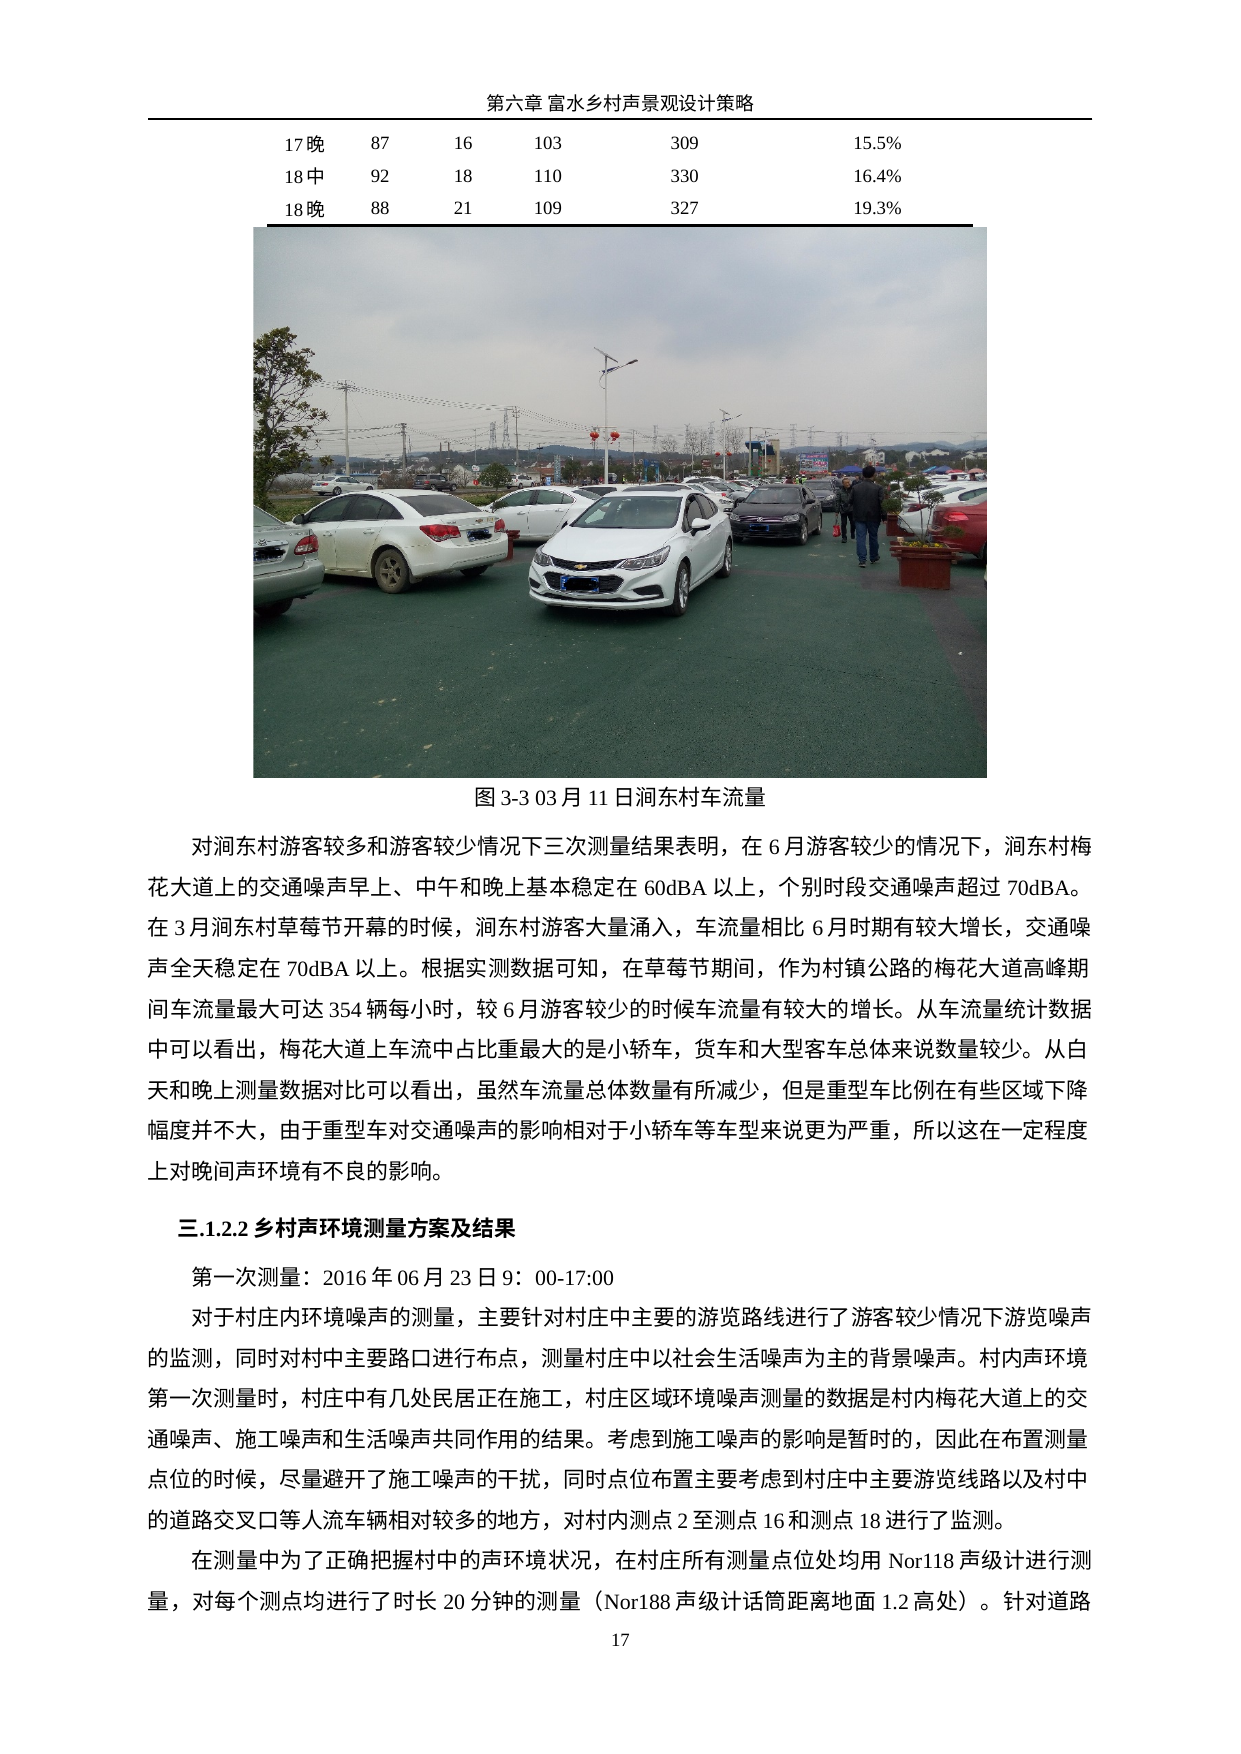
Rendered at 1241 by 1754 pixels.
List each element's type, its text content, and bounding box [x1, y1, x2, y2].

table_cell 16 [418, 127, 508, 159]
table_cell 309 [587, 127, 782, 159]
table_cell 18晚 [267, 192, 342, 224]
text 对涧东村游客较多和游客较少情况下三次测量结果表明，在6月游客较少的情况下，涧东村梅花大道上的交通噪声早上、中午和晚上基本稳定在60dBA以上，个别时段交通噪声超过70dBA。在3月涧东村草莓节开幕的时候，涧东村游客大量涌入，车流量相比6月时期有较大增长，交通噪声全天稳定在70dBA以上。根据实测数据可知，在草莓节期间，作为村镇公路的梅花大道高峰期间车流量最大可达354辆每小时，较6月游客较少的时候车流量有较大的增长。从车流量统计数据中可以看出，梅花大道上车流中占比重最大的是小轿车，货车和大型客车总体来说数量较少。从白天和晚上测量数据对比可以看出，虽然车流量总体数量有所减少，但是重型车比例在有些区域下降幅度并不大，由于重型车对交通噪声的影响相对于小轿车等车型来说更为严重，所以这在一定程度上对晚间声环境有不良的影响。 [148, 829, 1092, 1186]
text 对于村庄内环境噪声的测量，主要针对村庄中主要的游览路线进行了游客较少情况下游览噪声的监测，同时对村中主要路口进行布点，测量村庄中以社会生活噪声为主的背景噪声。村内声环境第一次测量时，村庄中有几处民居正在施工，村庄区域环境噪声测量的数据是村内梅花大道上的交通噪声、施工噪声和生活噪声共同作用的结果。考虑到施工噪声的影响是暂时的，因此在布置测量点位的时候，尽量避开了施工噪声的干扰，同时点位布置主要考虑到村庄中主要游览线路以及村中的道路交叉口等人流车辆相对较多的地方，对村内测点2至测点16和测点18进行了监测。 [148, 1299, 1092, 1535]
table_cell 18 [418, 159, 508, 192]
table_cell 87 [342, 127, 417, 159]
table_cell 19.3% [782, 192, 973, 224]
table_cell 330 [587, 159, 782, 192]
table_cell 15.5% [782, 127, 973, 159]
table_cell 110 [508, 159, 587, 192]
table_cell 18中 [267, 159, 342, 192]
table_cell 17晚 [267, 127, 342, 159]
table_cell 88 [342, 192, 417, 224]
text 图3-3 03月11日涧东村车流量 [148, 780, 1092, 812]
text 乡村声环境测量方案及结果 [177, 1210, 1092, 1243]
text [148, 1543, 1092, 1616]
table_cell 92 [342, 159, 417, 192]
table_cell 109 [508, 192, 587, 224]
table_cell 327 [587, 192, 782, 224]
table_cell 103 [508, 127, 587, 159]
picture [253, 227, 987, 778]
table_cell 16.4% [782, 159, 973, 192]
text 第一次测量：2016年06月23日9：00-17:00 [148, 1259, 1092, 1292]
table_cell 21 [418, 192, 508, 224]
